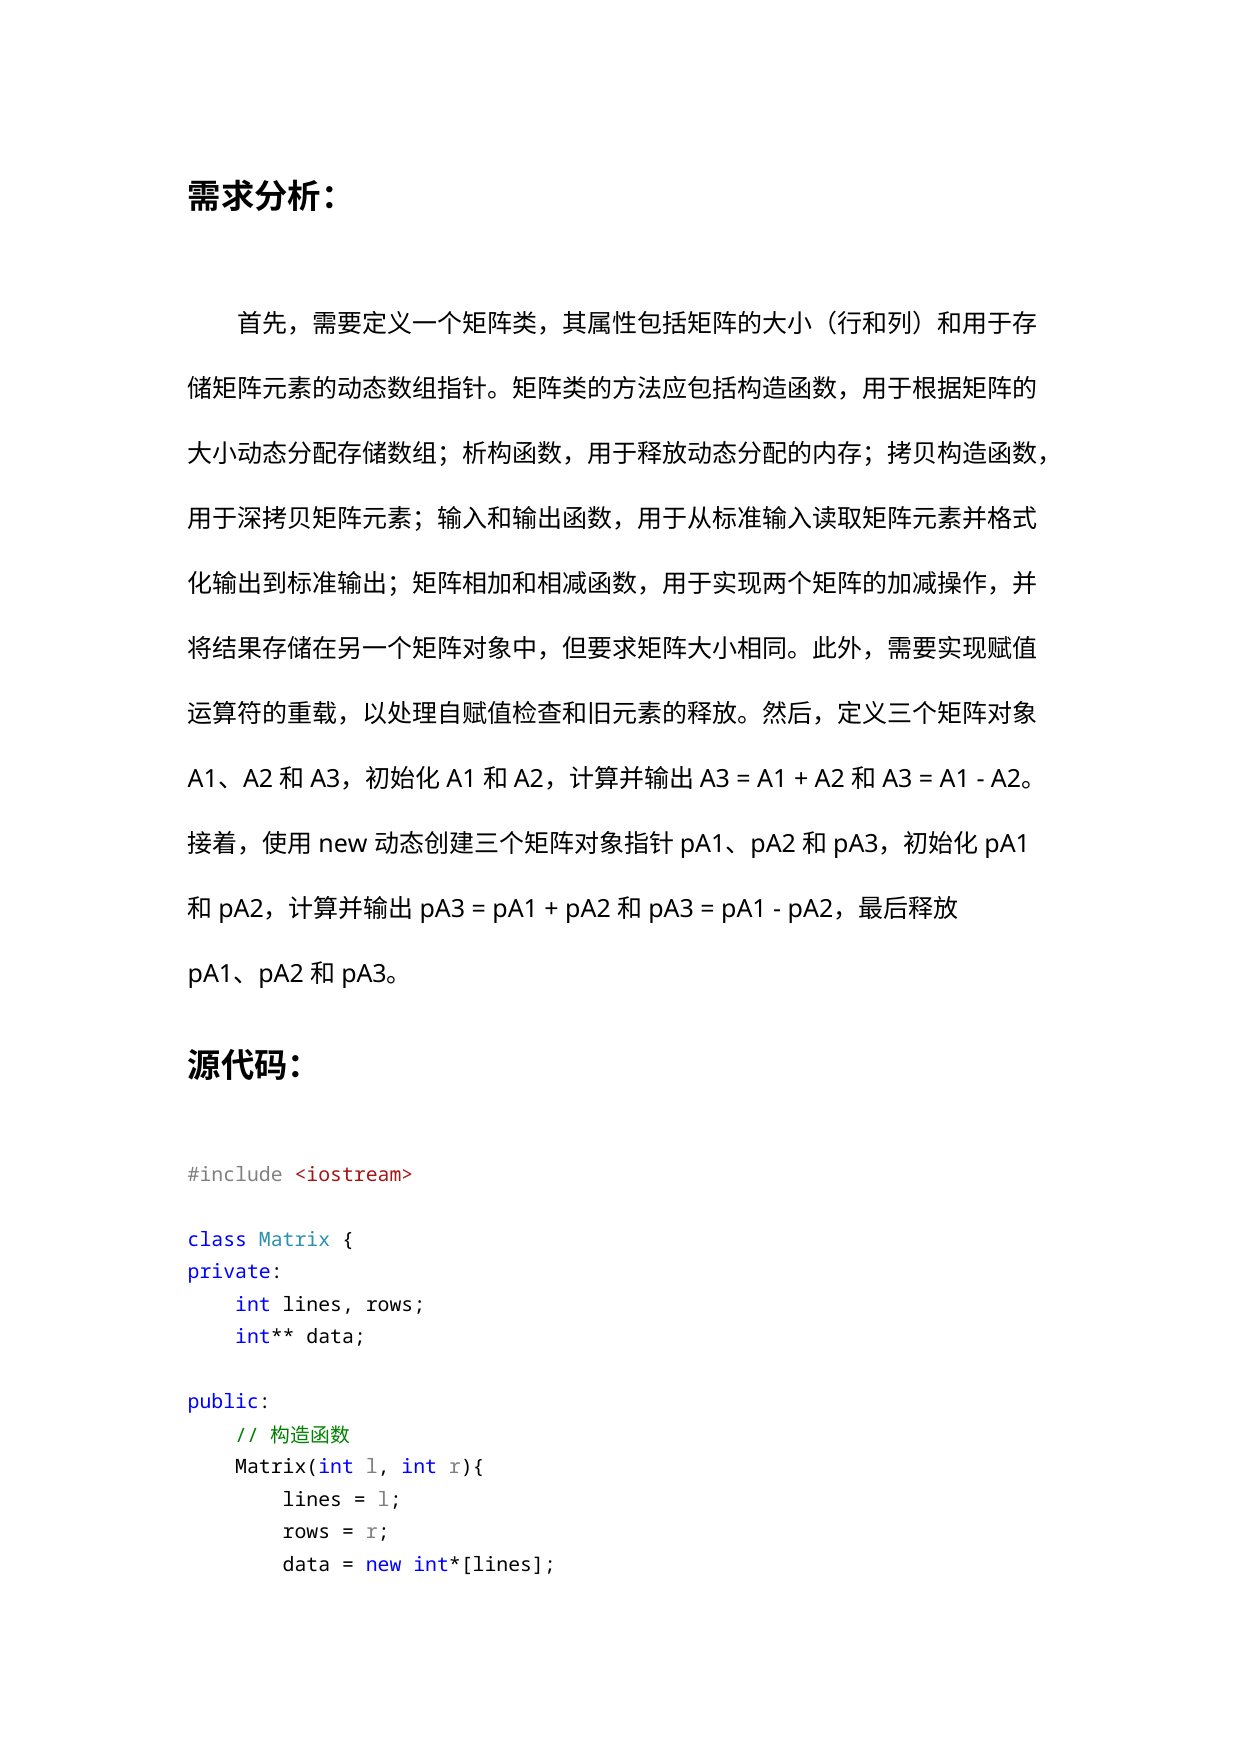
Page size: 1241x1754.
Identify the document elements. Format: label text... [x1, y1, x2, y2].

text #include <iostream> [187, 1158, 1053, 1190]
text public: [187, 1385, 1053, 1418]
text private: [187, 1255, 1053, 1288]
text Matrix(int l, int r){ [187, 1450, 1053, 1483]
text class Matrix { [187, 1223, 1053, 1255]
text data = new int*[lines]; [187, 1548, 1053, 1580]
text 首先，需要定义一个矩阵类，其属性包括矩阵的大小（行和列）和用于存储矩阵元素的动态数组指针。矩阵类的方法应包括构造函数，用于根据矩阵的大小动态分配存储数组；析构函数，用于释放动态分配的内存；拷贝构造函数，用于深拷贝矩阵元素；输入和输出函数，用于从标准输入读取矩阵元素并格式化输出到标准输出；矩阵相加和相减函数，用于实现两个矩阵的加减操作，并将结果存储在另一个矩阵对象中，但要求矩阵大小相同。此外，需要实现赋值运算符的重载，以处理自赋值检查和旧元素的释放。然后，定义三个矩阵对象 A1、A2 和 A3，初始化 A1 和 A2，计算并输出 A3 = A1 + A2 和 A3 = A1 - A2。接着，使用 new 动态创建三个矩阵对象指针 pA1、pA2 和 pA3，初始化 pA1 和 pA2，计算并输出 pA3 = pA1 + pA2 和 pA3 = pA1 - pA2，最后释放 pA1、pA2 和 pA3。 [187, 289, 1053, 1004]
text int** data; [187, 1320, 1053, 1353]
text rows = r; [187, 1515, 1053, 1548]
subtitle 需求分析： [187, 162, 1053, 227]
text // 构造函数 [187, 1418, 1053, 1450]
text int lines, rows; [187, 1288, 1053, 1320]
subtitle 源代码： [187, 1031, 1053, 1096]
text lines = l; [187, 1483, 1053, 1515]
